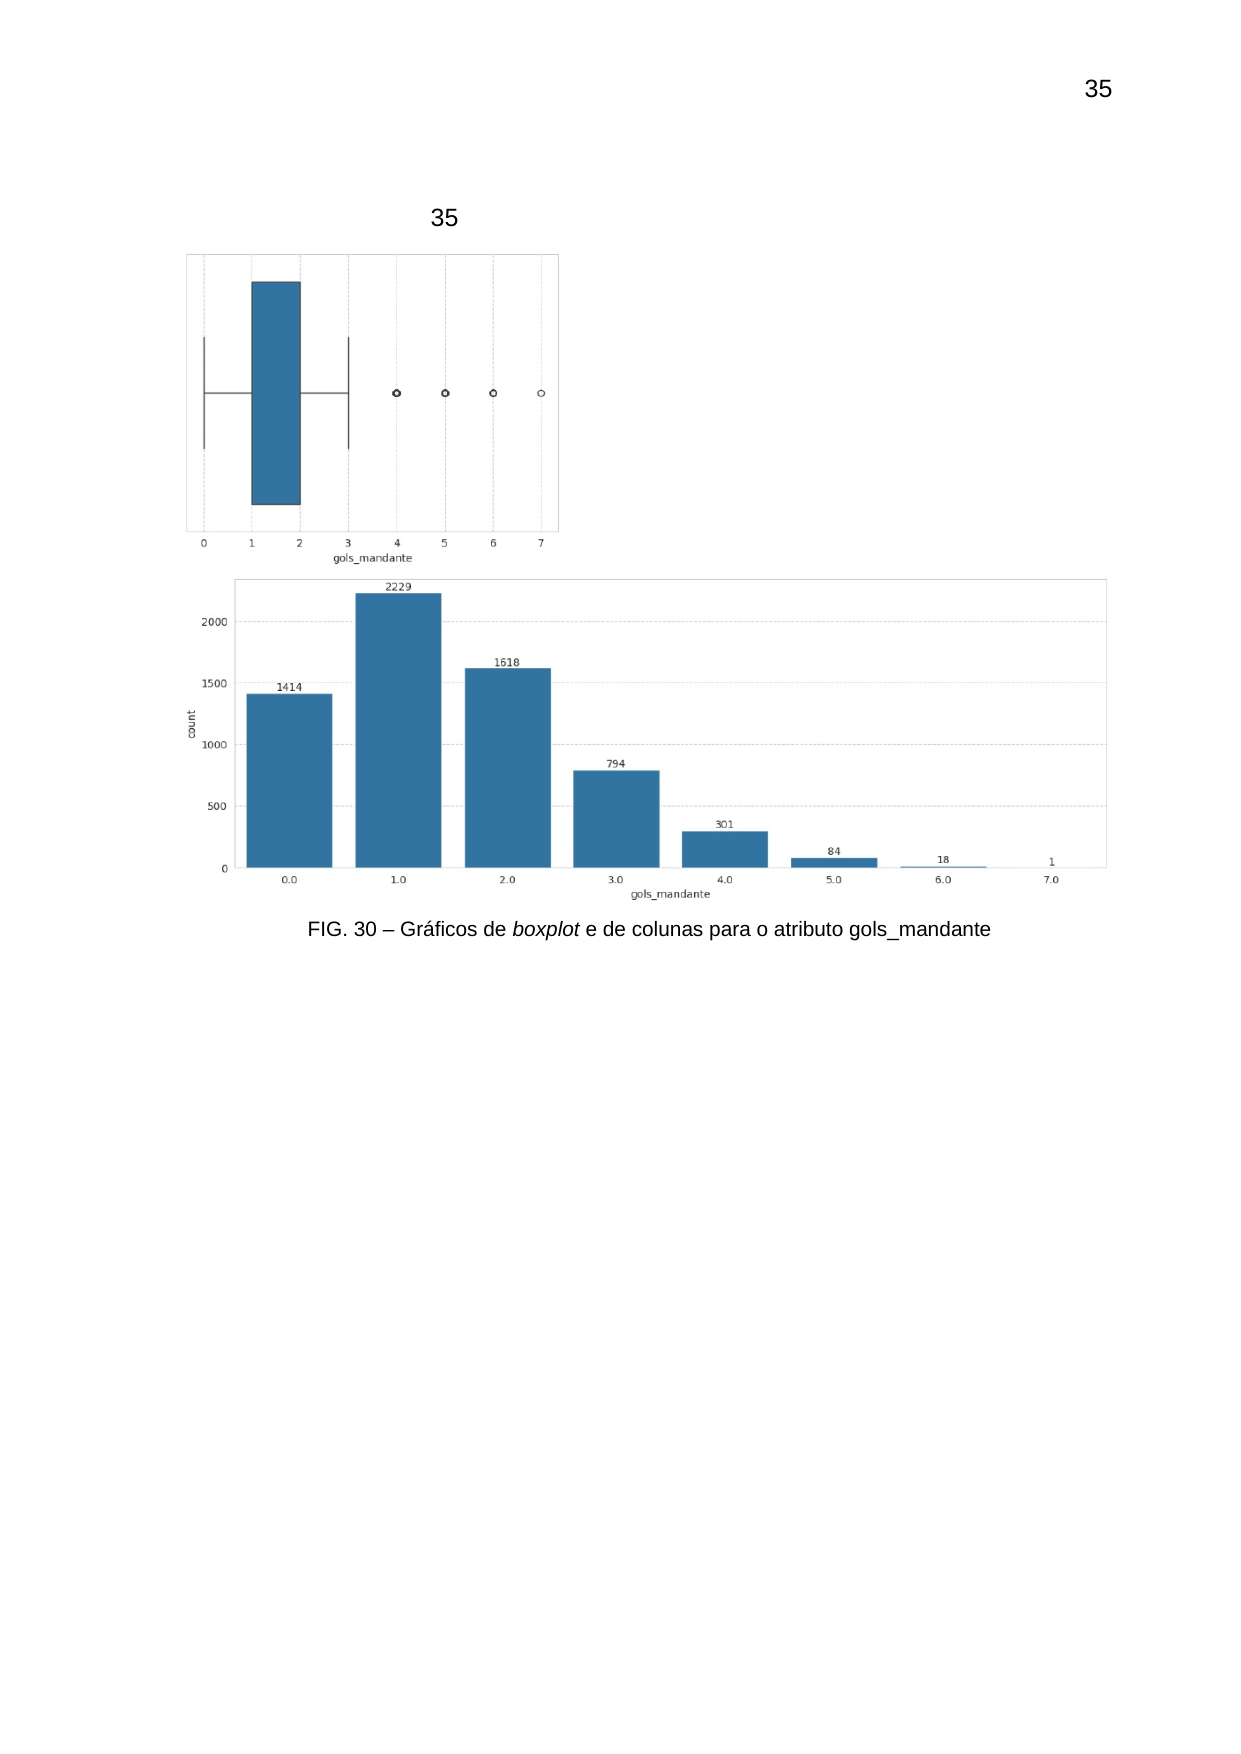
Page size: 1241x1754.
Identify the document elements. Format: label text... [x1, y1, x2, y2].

picture [177, 246, 1121, 903]
text FIG. 30 – Gráficos de boxplot e de colunas para o atributo gols_mandante [177, 917, 1122, 941]
